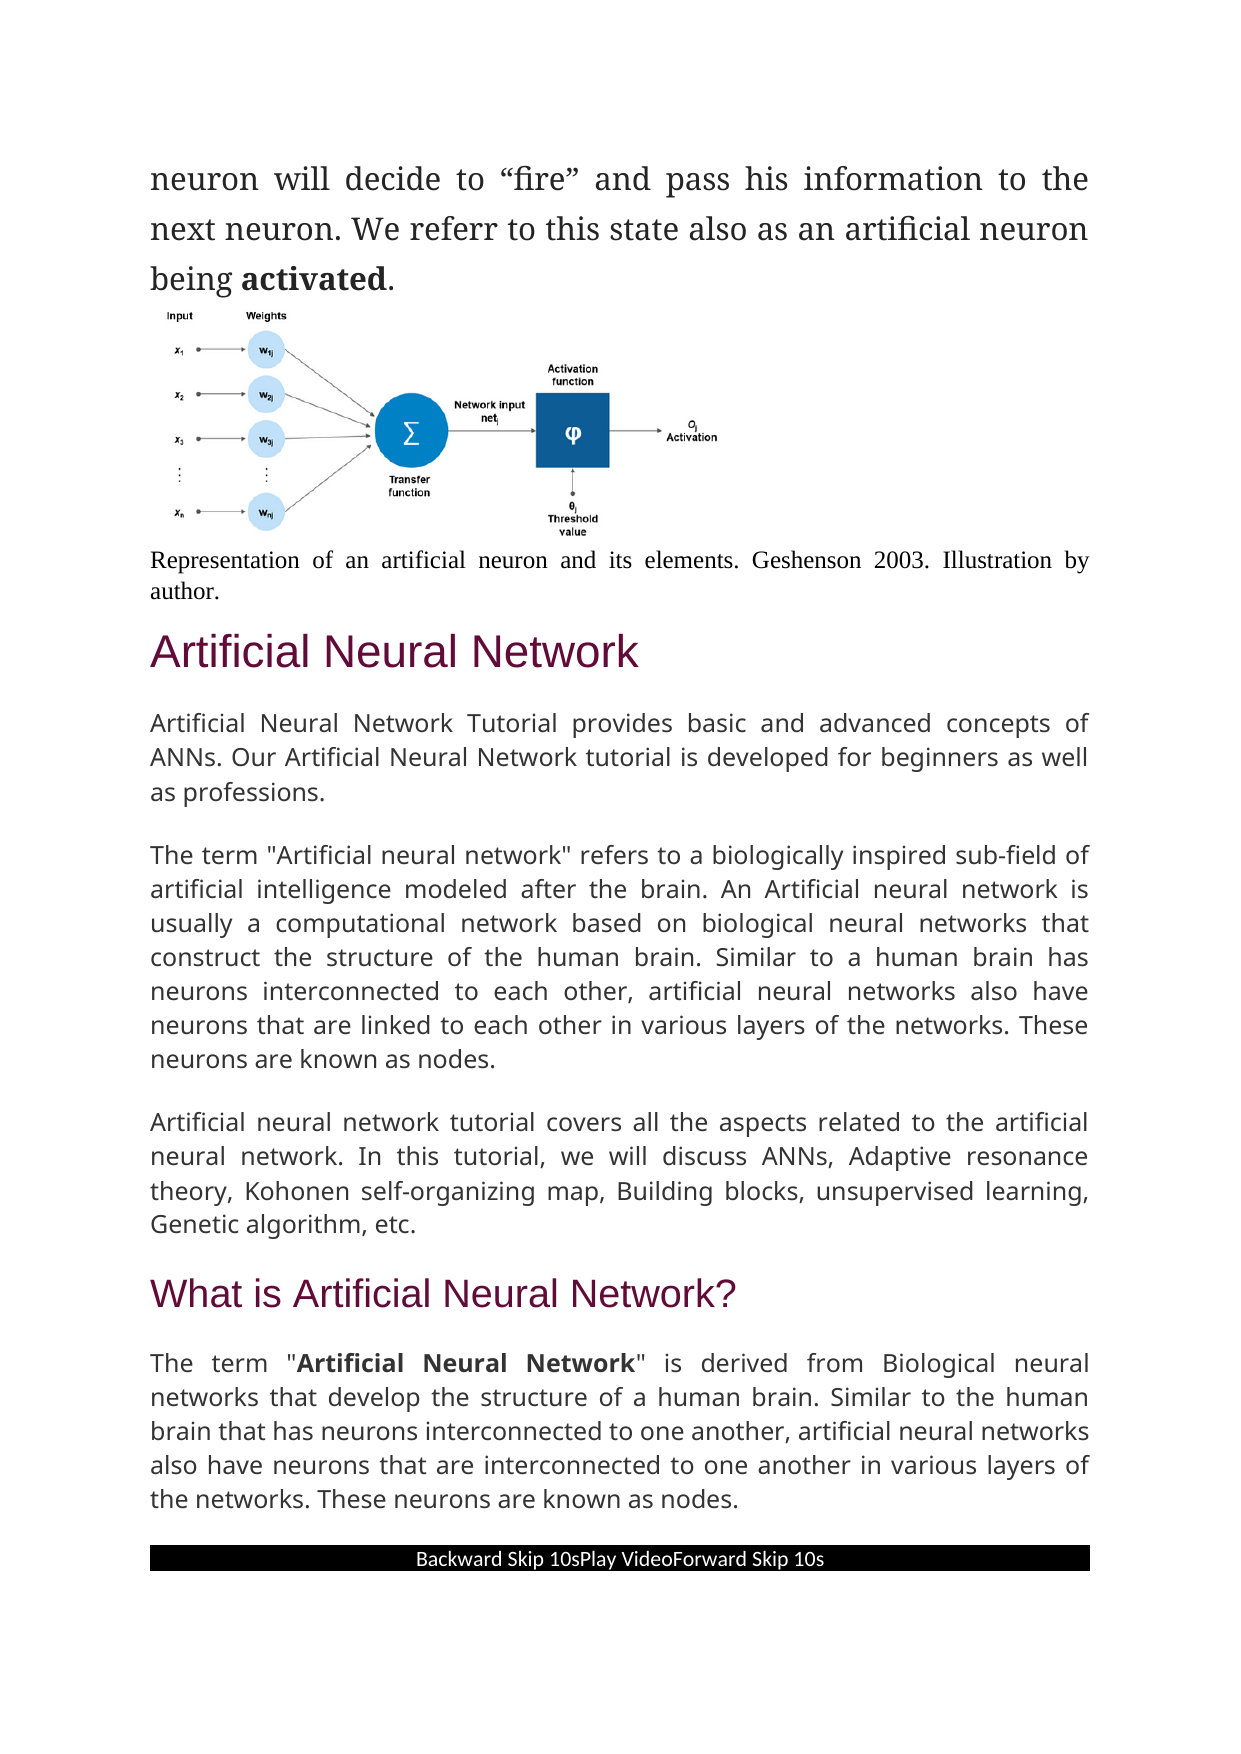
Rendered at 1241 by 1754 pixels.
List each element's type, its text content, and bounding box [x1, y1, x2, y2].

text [150, 150, 1090, 300]
text Backward Skip 10sPlay VideoForward Skip 10s [150, 1545, 1090, 1571]
text Artificial Neural Network Tutorial provides basic and advanced concepts of ANNs. Our Artificial Neural Network tutorial is developed for beginners as well as professions. [150, 706, 1090, 808]
text The term "Artificial neural network" refers to a biologically inspired sub-field of artificial intelligence modeled after the brain. An Artificial neural network is usually a computational network based on biological neural networks that construct the structure of the human brain. Similar to a human brain has neurons interconnected to each other, artificial neural networks also have neurons that are linked to each other in various layers of the networks. These neurons are known as nodes. [150, 837, 1090, 1076]
picture [150, 300, 727, 546]
text Artificial neural network tutorial covers all the aspects related to the artificial neural network. In this tutorial, we will discuss ANNs, Adaptive resonance theory, Kohonen self-organizing map, Building blocks, unsupervised learning, Genetic algorithm, etc. [150, 1105, 1090, 1241]
subtitle What is Artificial Neural Network? [150, 1270, 1090, 1316]
text Representation of an artificial neuron and its elements. Geshenson 2003. Illustration by author. [150, 545, 1090, 605]
text The term "Artificial Neural Network" is derived from Biological neural networks that develop the structure of a human brain. Similar to the human brain that has neurons interconnected to one another, artificial neural networks also have neurons that are interconnected to one another in various layers of the networks. These neurons are known as nodes. [150, 1345, 1090, 1516]
subtitle Artificial Neural Network [150, 624, 1090, 677]
